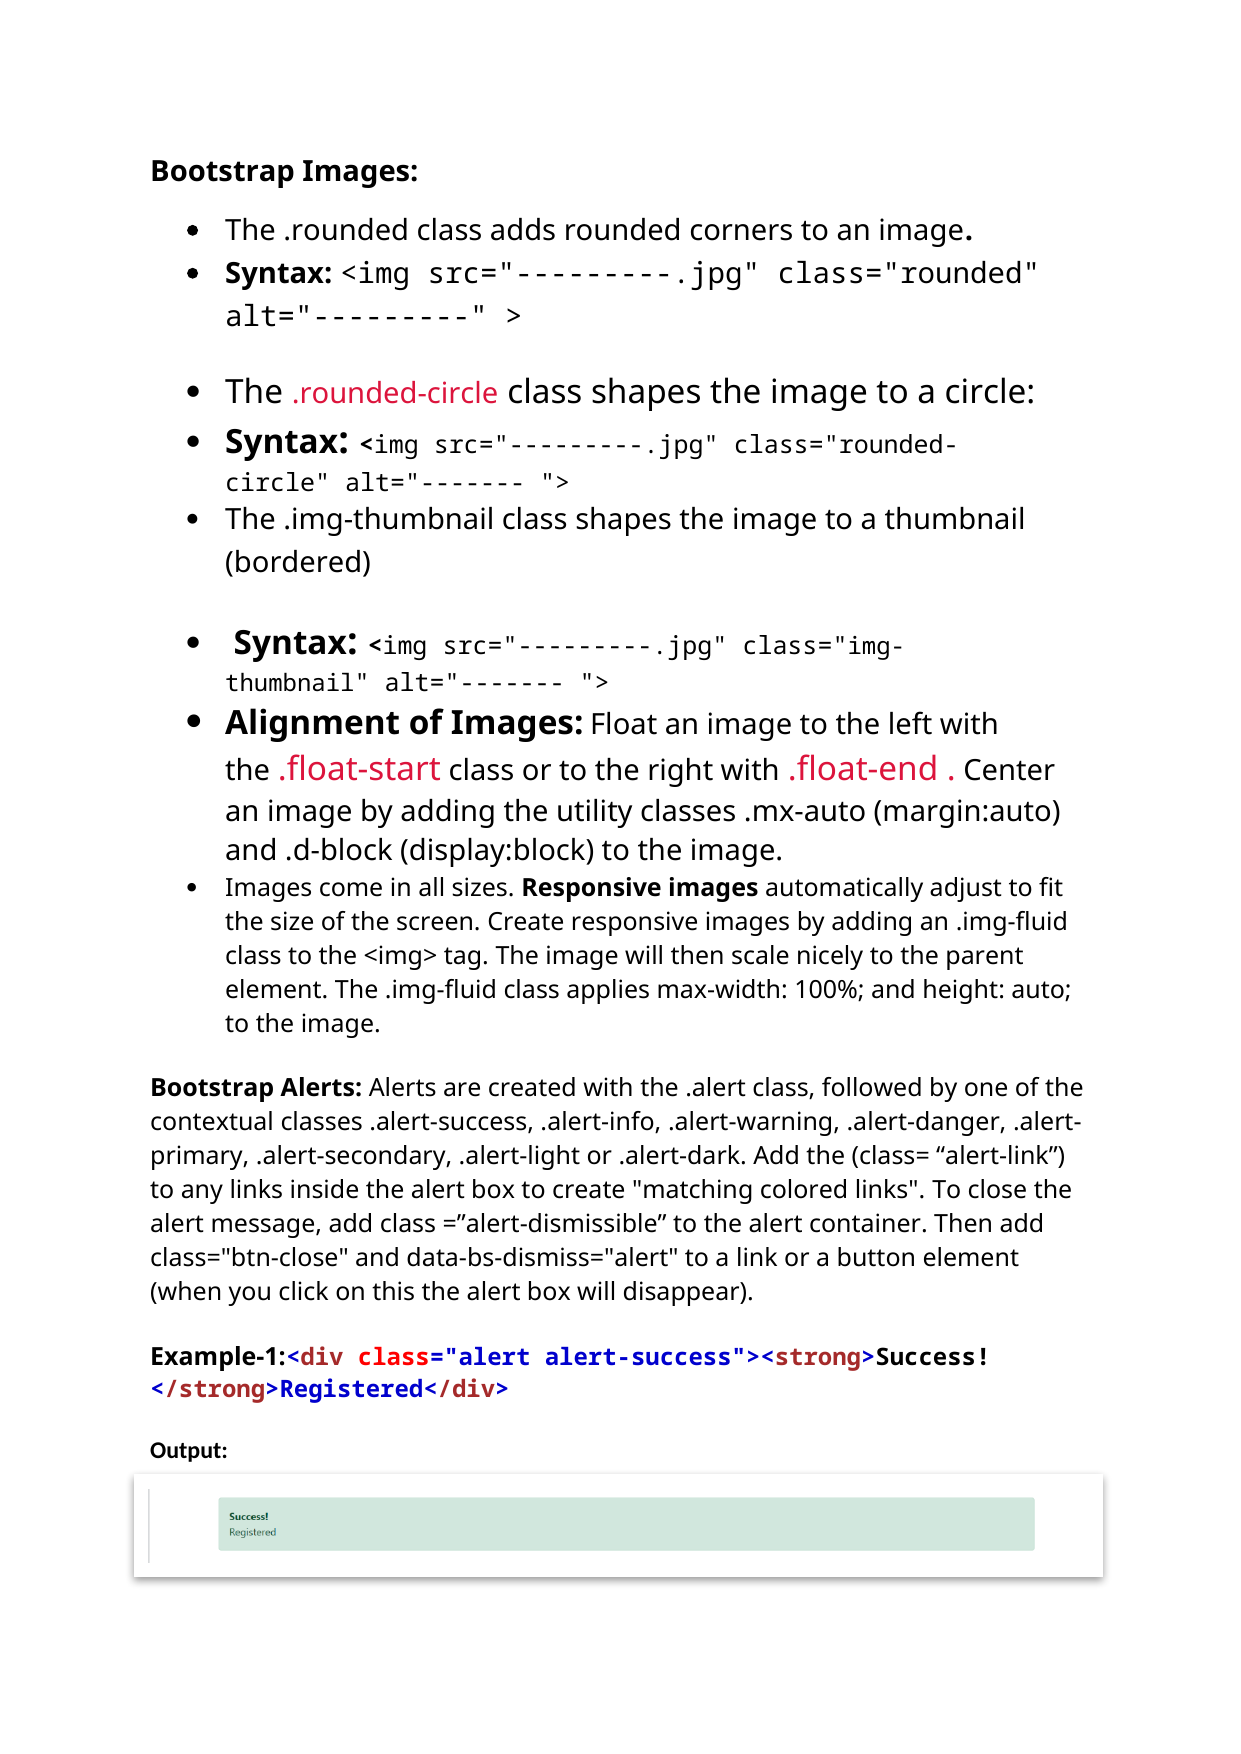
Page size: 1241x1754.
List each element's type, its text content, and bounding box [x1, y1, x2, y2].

list Images come in all sizes. Responsive images automatically adjust to fit the size of the screen. Create responsive images by adding an .img-fluid class to the <img> tag. The image will then scale nicely to the parent element. The .img-fluid class applies max-width: 100%; and height: auto; to the image. [187, 869, 1090, 1040]
list Syntax: <img src="---------.jpg" class="rounded-circle" alt="------- "> [187, 413, 1090, 498]
text Bootstrap Images: [150, 150, 1090, 190]
list The .img-thumbnail class shapes the image to a thumbnail (bordered) [187, 498, 1090, 581]
picture [148, 1489, 1088, 1563]
text Bootstrap Alerts: Alerts are created with the .alert class, followed by one of the contextual classes .alert-success, .alert-info, .alert-warning, .alert-danger, .alert-primary, .alert-secondary, .alert-light or .alert-dark. Add the (class= “alert-link”) to any links inside the alert box to create "matching colored links". To close the alert message, add class =”alert-dismissible” to the alert container. Then add class="btn-close" and data-bs-dismiss="alert" to a link or a button element (when you click on this the alert box will disappear). [150, 1070, 1090, 1308]
list Syntax: <img src="---------.jpg" class="img-thumbnail" alt="------- "> [187, 614, 1090, 699]
list The .rounded-circle class shapes the image to a circle: [187, 368, 1090, 413]
text Example-1:<div class="alert alert-success"><strong>Success!</strong>Registered</div> [150, 1338, 1090, 1405]
list Alignment of Images: Float an image to the left with the .float-start class or to the right with .float-end . Center an image by adding the utility classes .mx-auto (margin:auto) and .d-block (display:block) to the image. [187, 699, 1090, 869]
text Output: [150, 1435, 1090, 1464]
list Syntax: <img src="---------.jpg" class="rounded" alt="---------" > [187, 252, 1090, 335]
list The .rounded class adds rounded corners to an image. [187, 209, 1090, 249]
